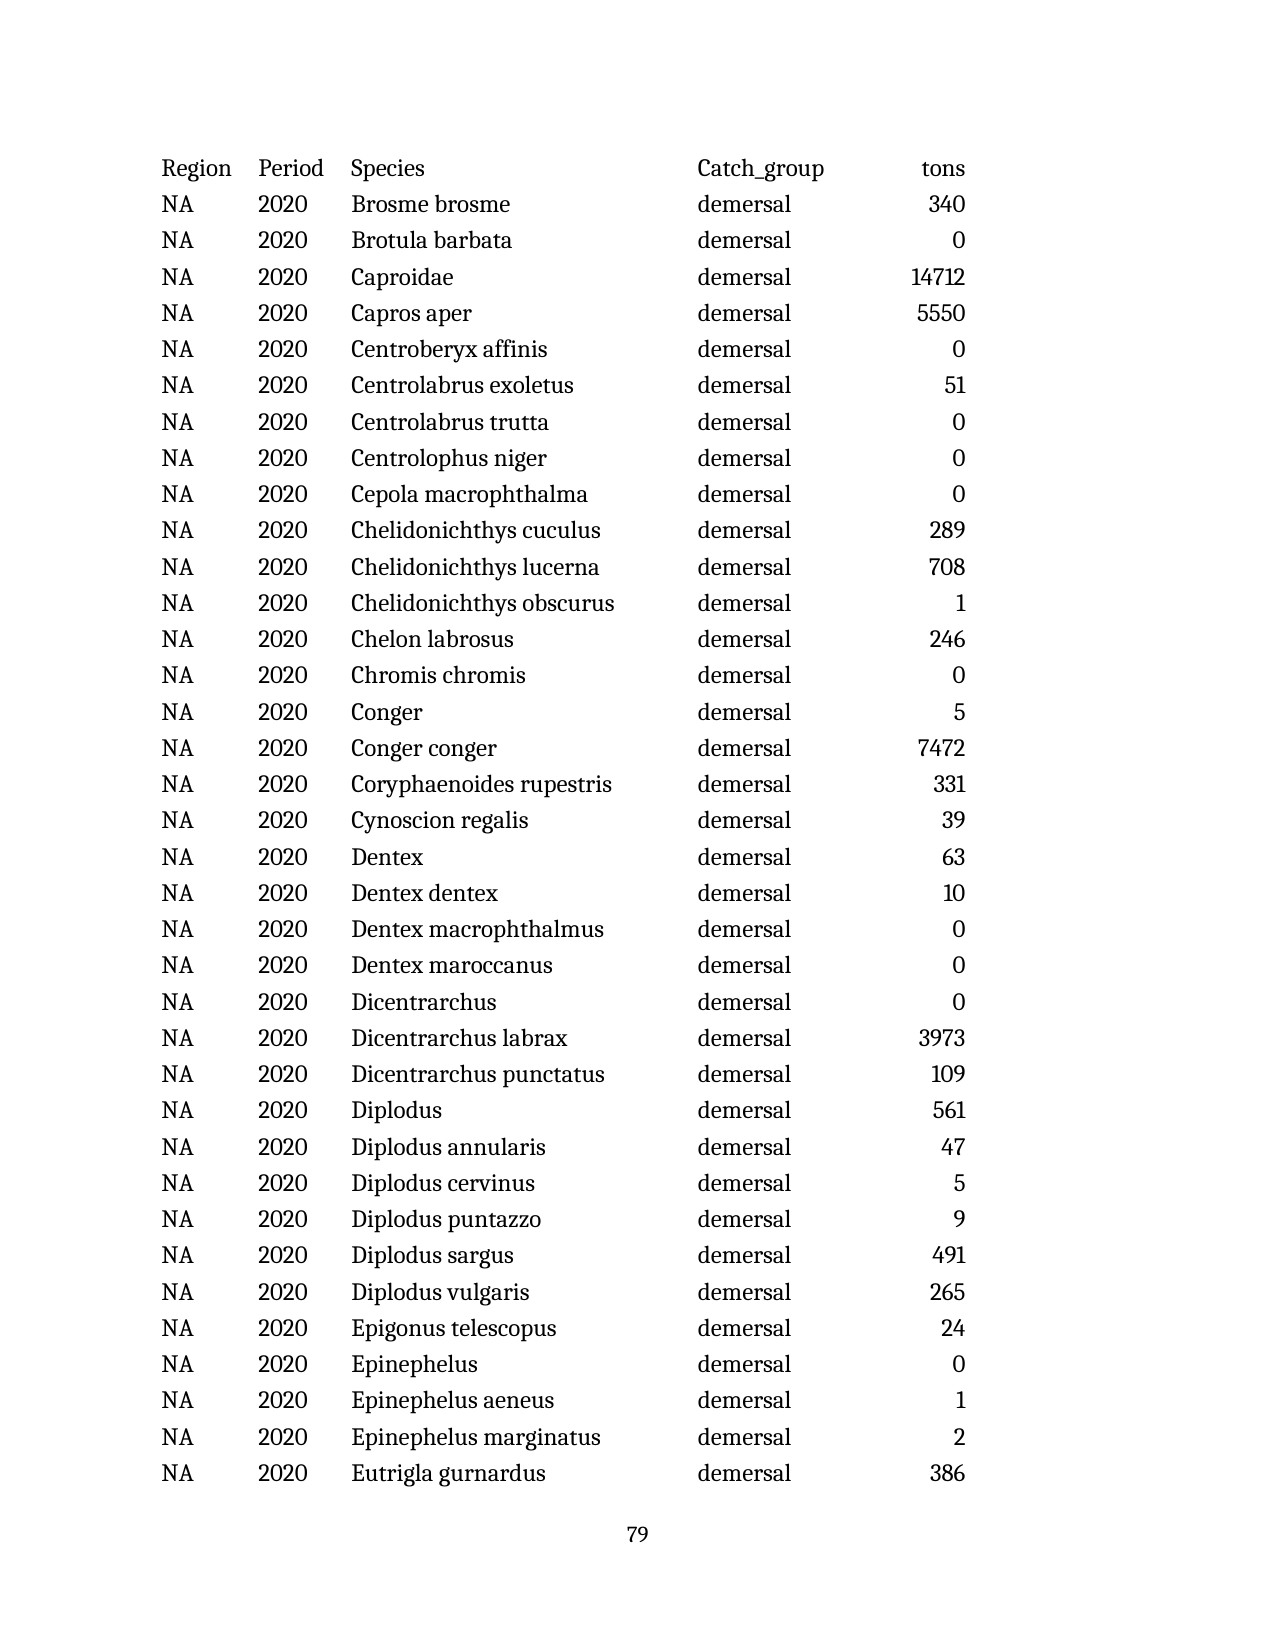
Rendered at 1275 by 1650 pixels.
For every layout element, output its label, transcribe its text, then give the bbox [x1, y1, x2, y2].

table_cell NA [150, 1093, 247, 1129]
table_cell Chelidonichthys obscurus [340, 585, 686, 621]
table_cell Dentex [340, 839, 686, 875]
table_header Period [247, 150, 340, 186]
table_cell demersal [686, 621, 871, 657]
table_cell demersal [686, 1383, 871, 1419]
table_cell NA [150, 1383, 247, 1419]
table_cell 265 [871, 1274, 976, 1310]
table_cell 2020 [247, 839, 340, 875]
table_cell demersal [686, 331, 871, 367]
table_cell NA [150, 1056, 247, 1092]
table_cell Brosme brosme [340, 186, 686, 222]
table_cell 5 [871, 694, 976, 730]
table_cell demersal [686, 1201, 871, 1237]
table_cell Dentex macrophthalmus [340, 911, 686, 947]
table_cell demersal [686, 1419, 871, 1455]
table_cell NA [150, 839, 247, 875]
table_cell 2020 [247, 549, 340, 585]
table_cell demersal [686, 730, 871, 766]
table_cell demersal [686, 476, 871, 512]
table_cell 2020 [247, 1056, 340, 1092]
table_cell 561 [871, 1093, 976, 1129]
table_cell 7472 [871, 730, 976, 766]
table_cell NA [150, 658, 247, 694]
table_cell 5 [871, 1165, 976, 1201]
table_cell 2020 [247, 1165, 340, 1201]
table_cell 2020 [247, 730, 340, 766]
table_cell NA [150, 948, 247, 984]
table_cell 2020 [247, 803, 340, 839]
table_cell Epinephelus [340, 1346, 686, 1382]
table_cell demersal [686, 766, 871, 802]
table_cell NA [150, 404, 247, 440]
table_cell demersal [686, 404, 871, 440]
table_cell 0 [871, 911, 976, 947]
table_cell 2020 [247, 658, 340, 694]
table_cell Caproidae [340, 259, 686, 295]
table_cell NA [150, 911, 247, 947]
table_cell demersal [686, 513, 871, 549]
table_cell 2020 [247, 331, 340, 367]
table_cell Brotula barbata [340, 223, 686, 259]
table_cell 2020 [247, 1238, 340, 1274]
table_cell 386 [871, 1455, 976, 1491]
table_cell Chelidonichthys cuculus [340, 513, 686, 549]
table_cell 2020 [247, 476, 340, 512]
table_cell Centrolabrus trutta [340, 404, 686, 440]
table_cell demersal [686, 549, 871, 585]
table_cell Dicentrarchus labrax [340, 1020, 686, 1056]
table_cell 331 [871, 766, 976, 802]
table_cell 0 [871, 1346, 976, 1382]
table_cell 2020 [247, 984, 340, 1020]
table_cell 2020 [247, 404, 340, 440]
table_cell Coryphaenoides rupestris [340, 766, 686, 802]
table_cell Conger conger [340, 730, 686, 766]
table_header Catch_group [686, 150, 871, 186]
table_header Species [340, 150, 686, 186]
table_cell NA [150, 1310, 247, 1346]
table_cell 24 [871, 1310, 976, 1346]
table_cell 2020 [247, 1129, 340, 1165]
table_cell 2020 [247, 223, 340, 259]
table_cell NA [150, 1346, 247, 1382]
table_cell demersal [686, 1020, 871, 1056]
table_cell 2020 [247, 1346, 340, 1382]
table_cell 2020 [247, 766, 340, 802]
table_cell demersal [686, 1310, 871, 1346]
table_cell Epinephelus aeneus [340, 1383, 686, 1419]
table_cell 2020 [247, 1020, 340, 1056]
table_cell 2020 [247, 694, 340, 730]
table_cell 2020 [247, 186, 340, 222]
table_cell 2020 [247, 513, 340, 549]
table_cell NA [150, 1455, 247, 1491]
table_cell demersal [686, 1093, 871, 1129]
table_cell 109 [871, 1056, 976, 1092]
table_header tons [871, 150, 976, 186]
table_cell 0 [871, 948, 976, 984]
table_cell 39 [871, 803, 976, 839]
table_cell demersal [686, 1346, 871, 1382]
table_cell 51 [871, 368, 976, 404]
table_cell Centroberyx affinis [340, 331, 686, 367]
table_cell demersal [686, 803, 871, 839]
table_cell Centrolophus niger [340, 440, 686, 476]
table_cell Cepola macrophthalma [340, 476, 686, 512]
table_cell demersal [686, 585, 871, 621]
table_cell 2020 [247, 1201, 340, 1237]
table_cell 2020 [247, 1455, 340, 1491]
table_cell demersal [686, 223, 871, 259]
table_cell 0 [871, 476, 976, 512]
table_cell NA [150, 984, 247, 1020]
table_cell Epinephelus marginatus [340, 1419, 686, 1455]
table_cell demersal [686, 1274, 871, 1310]
table_cell NA [150, 476, 247, 512]
table_cell 0 [871, 984, 976, 1020]
table_cell Dentex maroccanus [340, 948, 686, 984]
table_cell 2020 [247, 621, 340, 657]
table_cell Chelon labrosus [340, 621, 686, 657]
table_cell 14712 [871, 259, 976, 295]
table_cell NA [150, 331, 247, 367]
table_cell Dicentrarchus [340, 984, 686, 1020]
table_cell demersal [686, 1238, 871, 1274]
table_cell 0 [871, 331, 976, 367]
table_cell Chelidonichthys lucerna [340, 549, 686, 585]
table_cell 2020 [247, 1383, 340, 1419]
table_cell 5550 [871, 295, 976, 331]
table_cell 47 [871, 1129, 976, 1165]
table_cell Centrolabrus exoletus [340, 368, 686, 404]
table_cell 491 [871, 1238, 976, 1274]
table_cell 0 [871, 404, 976, 440]
table_cell demersal [686, 1129, 871, 1165]
table_cell demersal [686, 911, 871, 947]
table_cell NA [150, 1201, 247, 1237]
table_cell demersal [686, 984, 871, 1020]
table_cell Cynoscion regalis [340, 803, 686, 839]
table_cell 63 [871, 839, 976, 875]
table_cell Chromis chromis [340, 658, 686, 694]
table_cell NA [150, 1165, 247, 1201]
table_cell demersal [686, 948, 871, 984]
table_cell demersal [686, 839, 871, 875]
table_cell NA [150, 1419, 247, 1455]
table_cell Dicentrarchus punctatus [340, 1056, 686, 1092]
table_cell demersal [686, 440, 871, 476]
table_cell Capros aper [340, 295, 686, 331]
table_cell NA [150, 730, 247, 766]
table_cell 0 [871, 658, 976, 694]
table_cell 2020 [247, 440, 340, 476]
table_cell 2020 [247, 1093, 340, 1129]
table_cell NA [150, 803, 247, 839]
table_cell NA [150, 766, 247, 802]
table_cell 2020 [247, 875, 340, 911]
table_cell NA [150, 621, 247, 657]
table_cell 2020 [247, 1310, 340, 1346]
table_cell NA [150, 295, 247, 331]
table_cell 2 [871, 1419, 976, 1455]
table_cell 2020 [247, 1274, 340, 1310]
table_cell NA [150, 1274, 247, 1310]
table_cell demersal [686, 1455, 871, 1491]
table_cell demersal [686, 368, 871, 404]
table_header Region [150, 150, 247, 186]
table_cell 2020 [247, 585, 340, 621]
table_cell 10 [871, 875, 976, 911]
table_cell Epigonus telescopus [340, 1310, 686, 1346]
table_cell NA [150, 513, 247, 549]
table_cell 2020 [247, 259, 340, 295]
table_cell 2020 [247, 948, 340, 984]
table_cell NA [150, 440, 247, 476]
table_cell NA [150, 549, 247, 585]
table_cell NA [150, 694, 247, 730]
table_cell NA [150, 1129, 247, 1165]
table_cell NA [150, 186, 247, 222]
table_cell 0 [871, 223, 976, 259]
table_cell 1 [871, 585, 976, 621]
table_cell demersal [686, 1056, 871, 1092]
table_cell Eutrigla gurnardus [340, 1455, 686, 1491]
table_cell Conger [340, 694, 686, 730]
table_cell 1 [871, 1383, 976, 1419]
table_cell 289 [871, 513, 976, 549]
table_cell Diplodus [340, 1093, 686, 1129]
table_cell demersal [686, 186, 871, 222]
table_cell Dentex dentex [340, 875, 686, 911]
table_cell 708 [871, 549, 976, 585]
table_cell 9 [871, 1201, 976, 1237]
table_cell 246 [871, 621, 976, 657]
table_cell 2020 [247, 1419, 340, 1455]
table_cell 2020 [247, 295, 340, 331]
table_cell NA [150, 1238, 247, 1274]
table_cell demersal [686, 658, 871, 694]
table_cell demersal [686, 875, 871, 911]
table_cell NA [150, 585, 247, 621]
table_cell 340 [871, 186, 976, 222]
table_cell Diplodus cervinus [340, 1165, 686, 1201]
table_cell demersal [686, 259, 871, 295]
table_cell 3973 [871, 1020, 976, 1056]
table_cell Diplodus puntazzo [340, 1201, 686, 1237]
table_cell 2020 [247, 911, 340, 947]
table_cell demersal [686, 295, 871, 331]
table_cell demersal [686, 694, 871, 730]
table_cell demersal [686, 1165, 871, 1201]
table_cell 0 [871, 440, 976, 476]
table_cell NA [150, 1020, 247, 1056]
table_cell NA [150, 875, 247, 911]
table_cell Diplodus sargus [340, 1238, 686, 1274]
table_cell NA [150, 368, 247, 404]
table_cell NA [150, 259, 247, 295]
table_cell Diplodus vulgaris [340, 1274, 686, 1310]
table_cell NA [150, 223, 247, 259]
table_cell 2020 [247, 368, 340, 404]
table_cell Diplodus annularis [340, 1129, 686, 1165]
